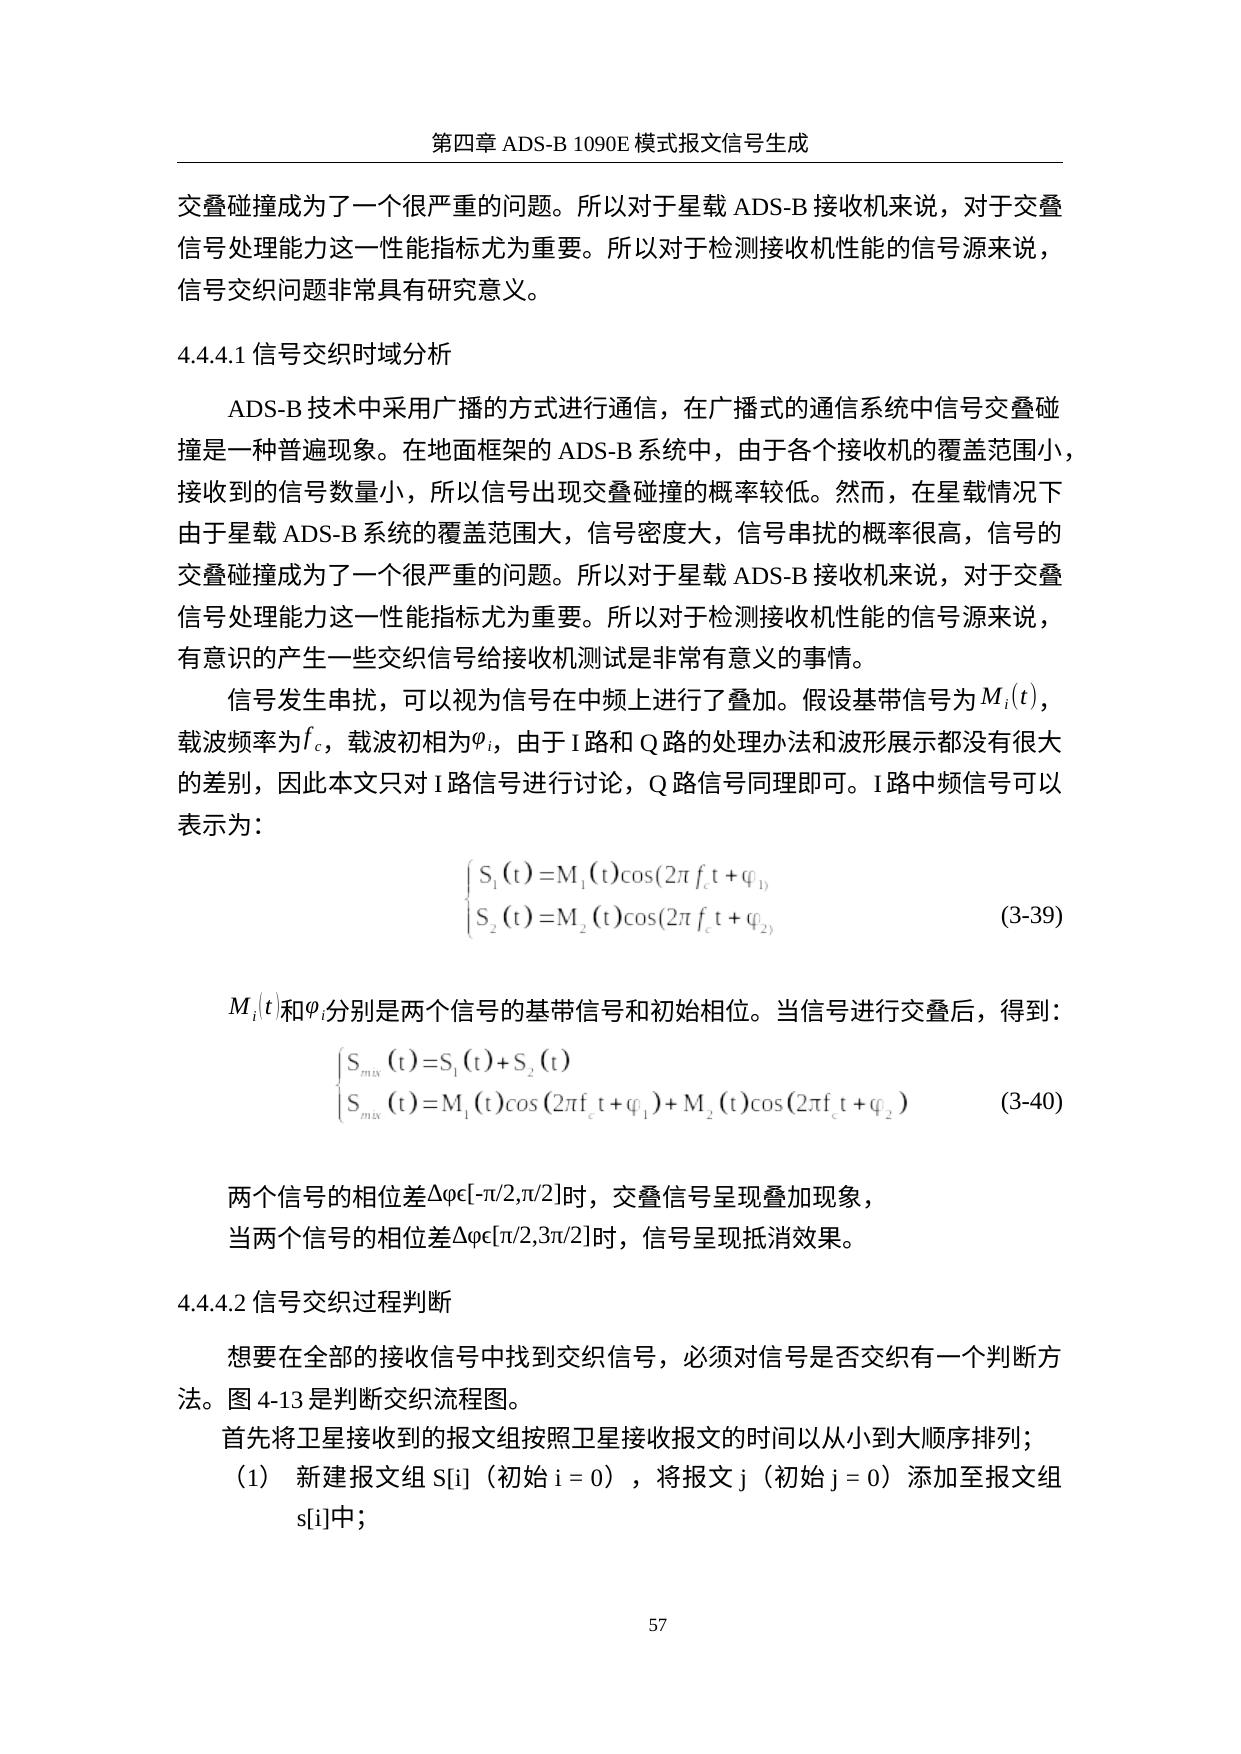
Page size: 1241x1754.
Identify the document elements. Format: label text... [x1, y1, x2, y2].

text 4.4.4.1 信号交织时域分析 [177, 332, 1063, 372]
text (3-39) [177, 855, 1063, 974]
text 首先将卫星接收到的报文组按照卫星接收报文的时间以从小到大顺序排列； [222, 1417, 1063, 1456]
text (3-40) [177, 1041, 1063, 1160]
text 想要在全部的接收信号中找到交织信号，必须对信号是否交织有一个判断方法。图4-13是判断交织流程图。 [177, 1333, 1063, 1417]
text 两个信号的相位差时，交叠信号呈现叠加现象， [177, 1173, 1063, 1214]
text 4.4.4.2 信号交织过程判断 [177, 1281, 1063, 1321]
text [177, 182, 1063, 307]
text 和分别是两个信号的基带信号和初始相位。当信号进行交叠后，得到： [177, 987, 1063, 1029]
list 新建报文组S[i]（初始i = 0），将报文j（初始j = 0）添加至报文组s[i]中； [222, 1456, 1063, 1536]
text 信号发生串扰，可以视为信号在中频上进行了叠加。假设基带信号为，载波频率为，载波初相为，由于I路和Q路的处理办法和波形展示都没有很大的差别，因此本文只对I路信号进行讨论，Q路信号同理即可。I路中频信号可以表示为： [177, 676, 1063, 843]
text 当两个信号的相位差时，信号呈现抵消效果。 [177, 1214, 1063, 1256]
text ADS-B技术中采用广播的方式进行通信，在广播式的通信系统中信号交叠碰撞是一种普遍现象。在地面框架的ADS-B系统中，由于各个接收机的覆盖范围小，接收到的信号数量小，所以信号出现交叠碰撞的概率较低。然而，在星载情况下，由于星载ADS-B系统的覆盖范围大，信号密度大，信号串扰的概率很高，信号的交叠碰撞成为了一个很严重的问题。所以对于星载ADS-B接收机来说，对于交叠信号处理能力这一性能指标尤为重要。所以对于检测接收机性能的信号源来说，有意识的产生一些交织信号给接收机测试是非常有意义的事情。 [177, 384, 1063, 676]
